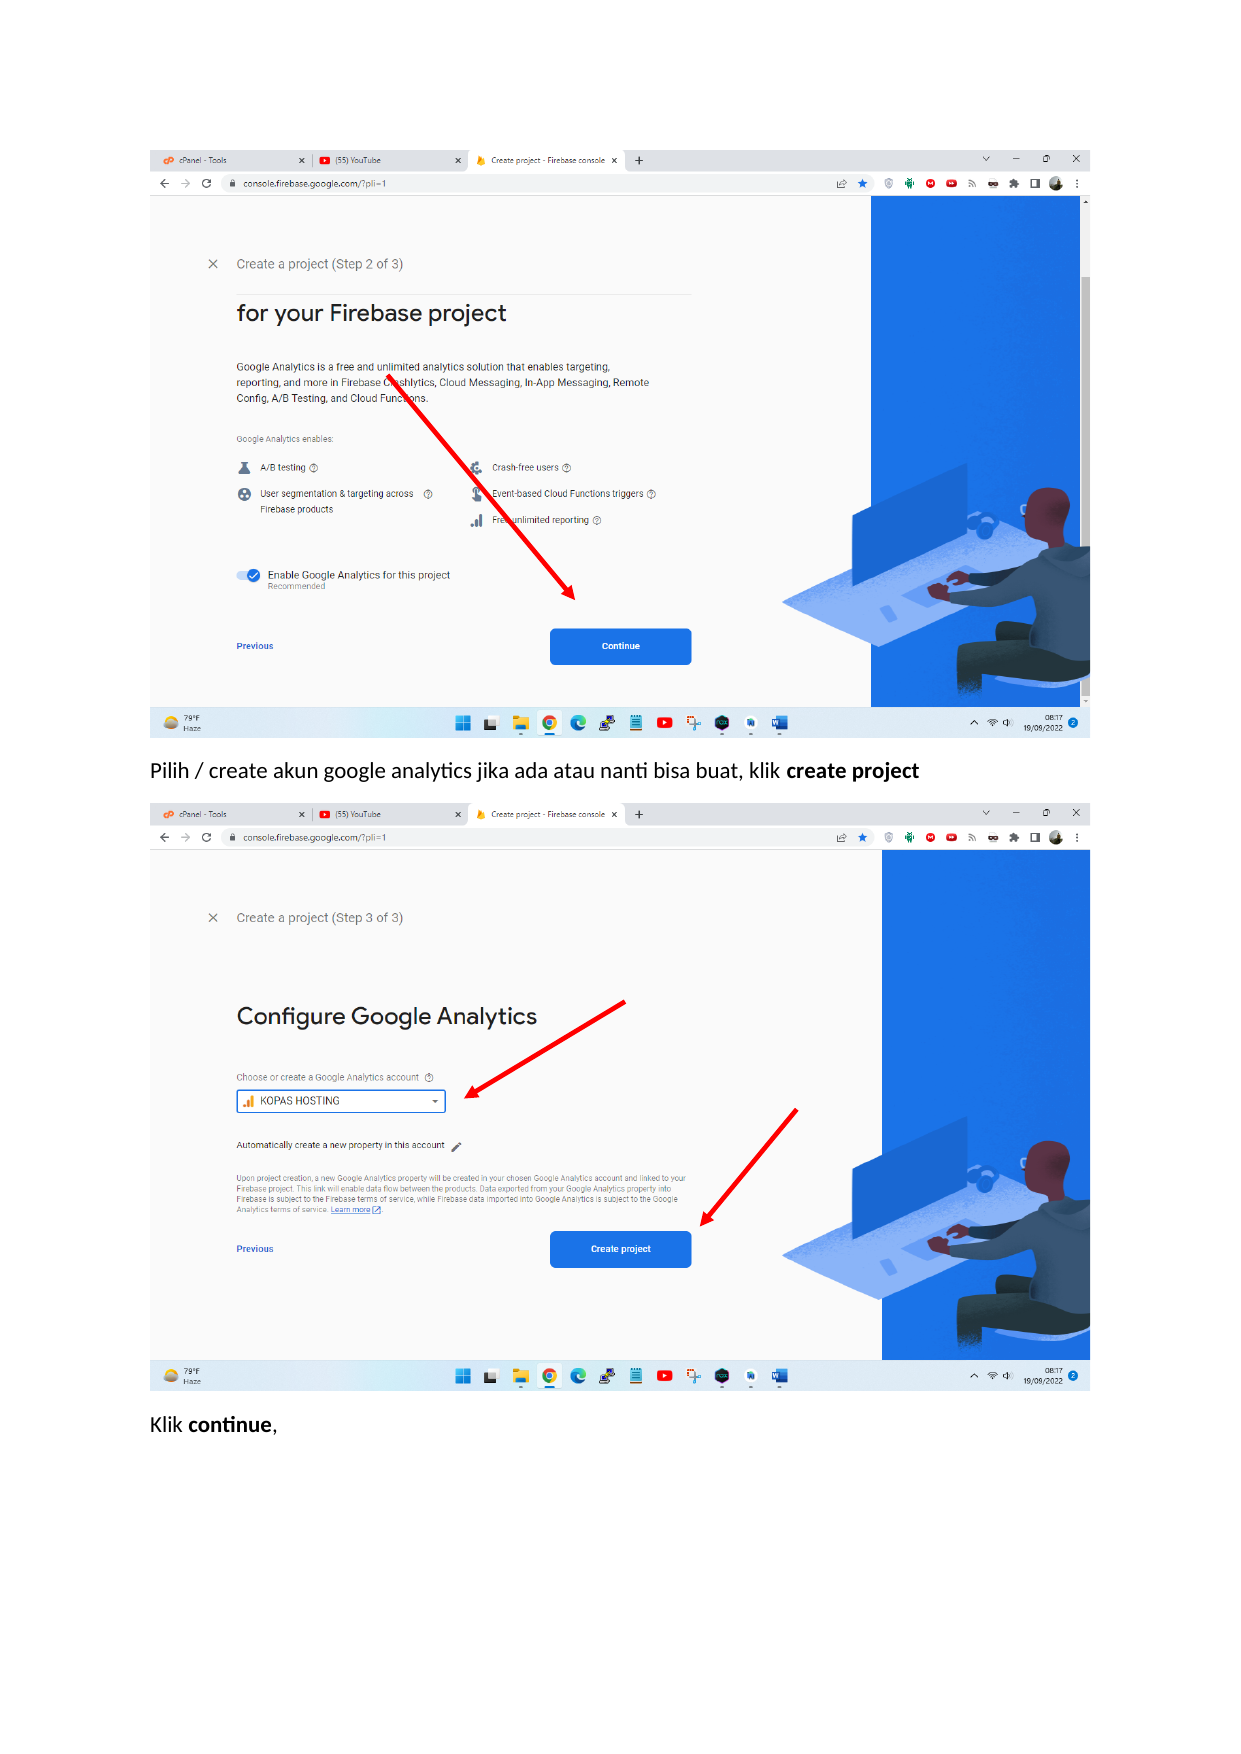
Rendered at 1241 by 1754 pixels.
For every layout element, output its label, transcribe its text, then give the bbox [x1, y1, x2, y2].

text Klik continue, [150, 1410, 1090, 1438]
text Pilih / create akun google analytics jika ada atau nanti bisa buat, klik create project [150, 756, 1090, 784]
picture [150, 150, 1091, 738]
picture [150, 803, 1091, 1391]
